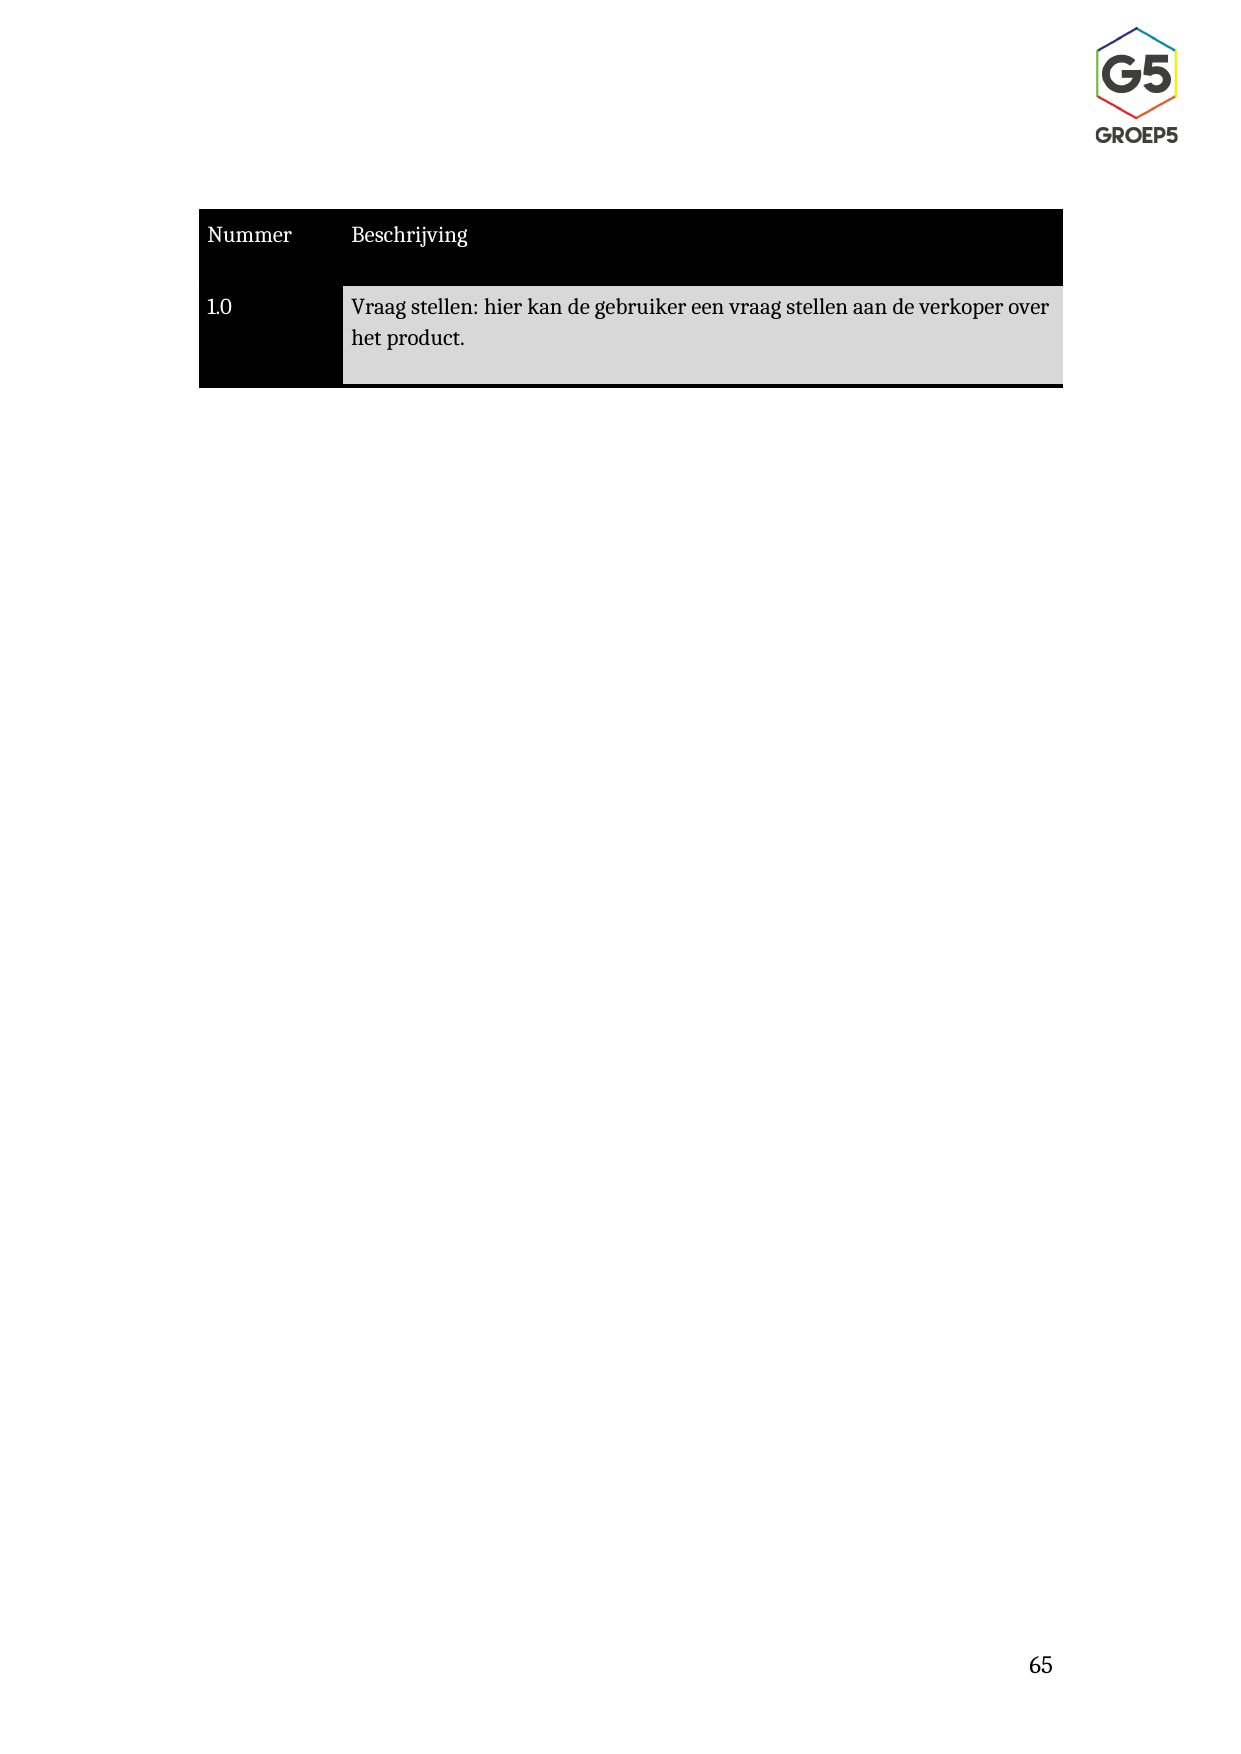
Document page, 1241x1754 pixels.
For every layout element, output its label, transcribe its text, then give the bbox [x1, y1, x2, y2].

picture [1095, 27, 1178, 143]
table_header Beschrijving [343, 213, 1063, 281]
table_cell 1.0 [199, 286, 343, 384]
table_header Nummer [199, 213, 343, 281]
table_cell Vraag stellen: hier kan de gebruiker een vraag stellen aan de verkoper over het product. [343, 286, 1063, 384]
